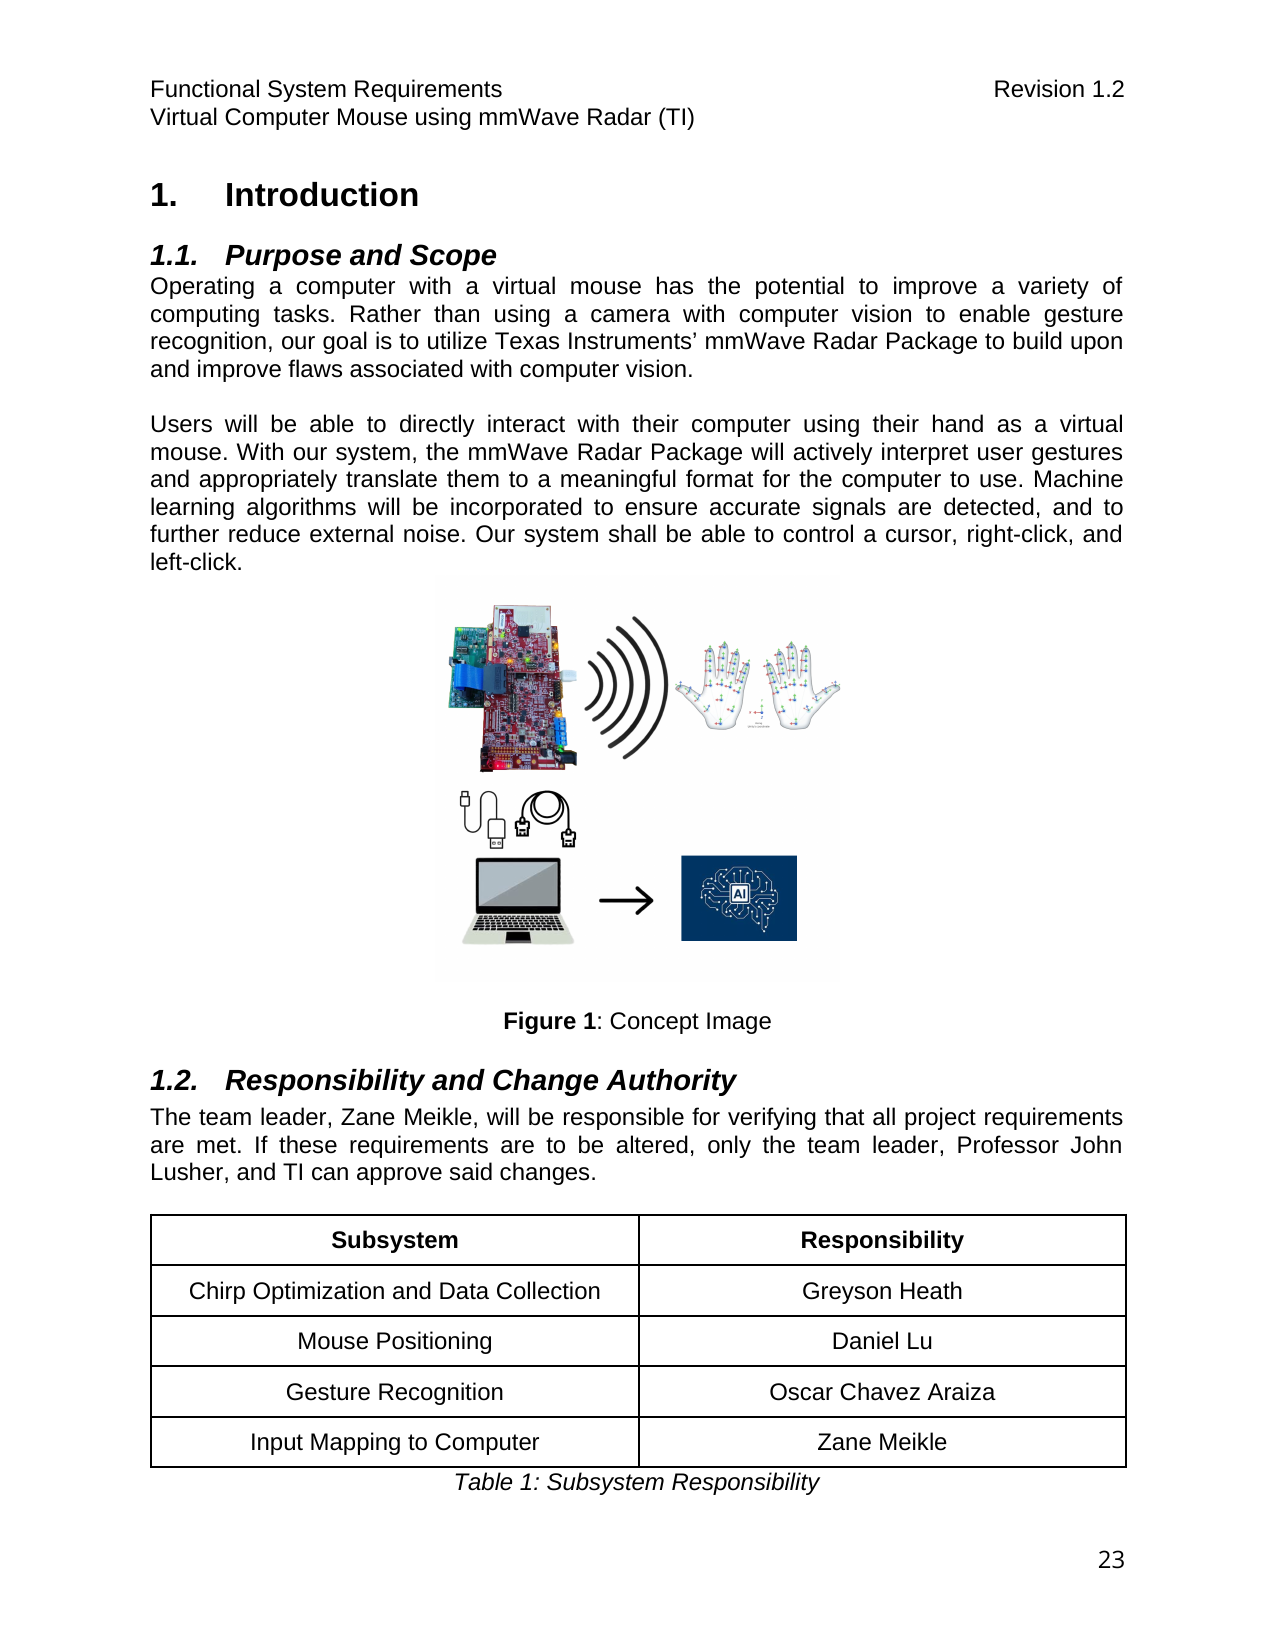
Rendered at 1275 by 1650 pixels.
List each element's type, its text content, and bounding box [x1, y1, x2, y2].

subtitle Introduction [150, 175, 1125, 213]
table_cell Greyson Heath [640, 1266, 1125, 1314]
subtitle Purpose and Scope [150, 238, 1125, 272]
table_header Subsystem [152, 1216, 638, 1264]
text Table 1: Subsystem Responsibility [150, 1468, 1125, 1496]
text Figure 1: Concept Image [150, 1007, 1125, 1034]
text The team leader, Zane Meikle, will be responsible for verifying that all project requirements are met. If these requirements are to be altered, only the team leader, Professor John Lusher, and TI can approve said changes. [150, 1103, 1125, 1186]
table_cell Zane Meikle [640, 1418, 1125, 1466]
subtitle Responsibility and Change Authority [150, 1063, 1125, 1097]
table_cell Mouse Positioning [152, 1317, 638, 1365]
picture [434, 575, 841, 982]
table_cell Oscar Chavez Araiza [640, 1367, 1125, 1416]
text Operating a computer with a virtual mouse has the potential to improve a variety of computing tasks. Rather than using a camera with computer vision to enable gesture recognition, our goal is to utilize Texas Instruments’ mmWave Radar Package to build upon and improve flaws associated with computer vision. [150, 272, 1125, 382]
table_cell Chirp Optimization and Data Collection [152, 1266, 638, 1314]
text Users will be able to directly interact with their computer using their hand as a virtual mouse. With our system, the mmWave Radar Package will actively interpret user gestures and appropriately translate them to a meaningful format for the computer to use. Machine learning algorithms will be incorporated to ensure accurate signals are detected, and to further reduce external noise. Our system shall be able to control a cursor, right-click, and left-click. [150, 410, 1125, 576]
table_header Responsibility [640, 1216, 1125, 1264]
table_cell Input Mapping to Computer [152, 1418, 638, 1466]
table_cell Gesture Recognition [152, 1367, 638, 1416]
table_cell Daniel Lu [640, 1317, 1125, 1365]
